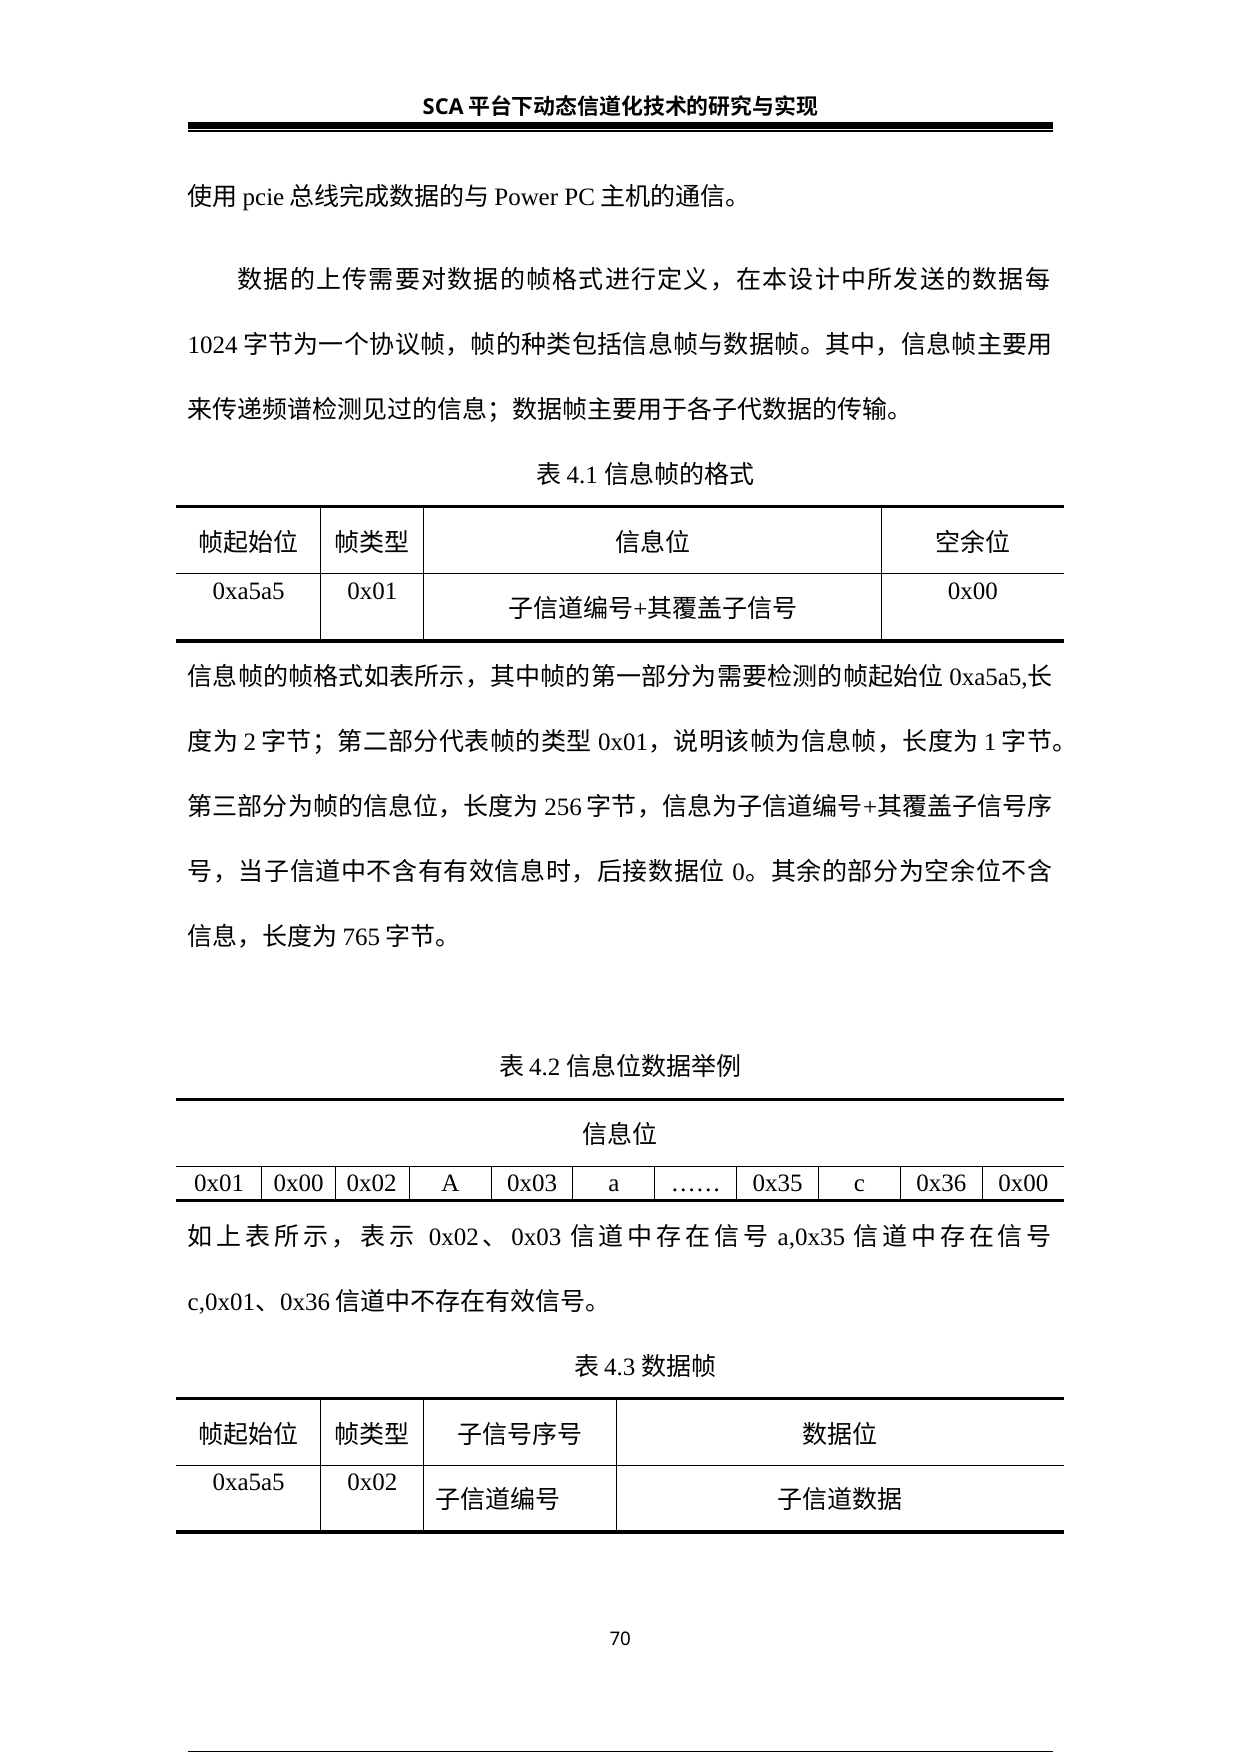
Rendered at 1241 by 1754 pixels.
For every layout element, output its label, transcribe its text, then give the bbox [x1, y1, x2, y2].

text 数据的上传需要对数据的帧格式进行定义，在本设计中所发送的数据每1024字节为一个协议帧，帧的种类包括信息帧与数据帧。其中，信息帧主要用来传递频谱检测见过的信息；数据帧主要用于各子代数据的传输。 [187, 245, 1053, 440]
table_cell 0x00 [983, 1167, 1064, 1198]
table_cell 0x01 [321, 574, 423, 639]
text 如上表所示，表示 0x02、0x03信道中存在信号a,0x35信道中存在信号c,0x01、0x36信道中不存在有效信号。 [187, 1202, 1053, 1332]
table_header 子信号序号 [424, 1400, 616, 1465]
table_cell 0x02 [336, 1167, 409, 1198]
table_cell 0x00 [262, 1167, 335, 1198]
text 信息帧的帧格式如表所示，其中帧的第一部分为需要检测的帧起始位0xa5a5,长度为2字节；第二部分代表帧的类型 0x01，说明该帧为信息帧，长度为1字节。第三部分为帧的信息位，长度为256字节，信息为子信道编号+其覆盖子信号序号，当子信道中不含有有效信息时，后接数据位0。其余的部分为空余位不含信息，长度为765字节。 [187, 643, 1053, 967]
table_header 信息位 [424, 508, 881, 573]
table_header 数据位 [617, 1400, 1064, 1465]
table_cell …… [655, 1167, 736, 1198]
table_header 空余位 [882, 508, 1064, 573]
table_cell 0xa5a5 [176, 1466, 320, 1530]
table_cell 0x02 [321, 1466, 423, 1530]
table_cell 0x35 [737, 1167, 818, 1198]
table_header 帧起始位 [176, 508, 320, 573]
table_cell 0x36 [901, 1167, 982, 1198]
table_header 帧类型 [321, 1400, 423, 1465]
table_cell 0x01 [176, 1167, 261, 1198]
table_cell 子信道数据 [617, 1466, 1064, 1530]
table_cell a [573, 1167, 654, 1198]
table_cell c [819, 1167, 900, 1198]
table_cell 子信道编号 [424, 1466, 616, 1530]
text 表4.3 数据帧 [187, 1332, 1053, 1397]
table_cell 子信道编号+其覆盖子信号 [424, 574, 881, 639]
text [187, 162, 1053, 227]
table_header 帧起始位 [176, 1400, 320, 1465]
table_cell 0x00 [882, 574, 1064, 639]
table_header 信息位 [176, 1101, 1064, 1166]
text 表4.2 信息位数据举例 [187, 1032, 1053, 1097]
text 表4.1 信息帧的格式 [187, 440, 1053, 505]
table_cell 0xa5a5 [176, 574, 320, 639]
table_cell 0x03 [492, 1167, 572, 1198]
table_header 帧类型 [321, 508, 423, 573]
table_cell A [410, 1167, 491, 1198]
